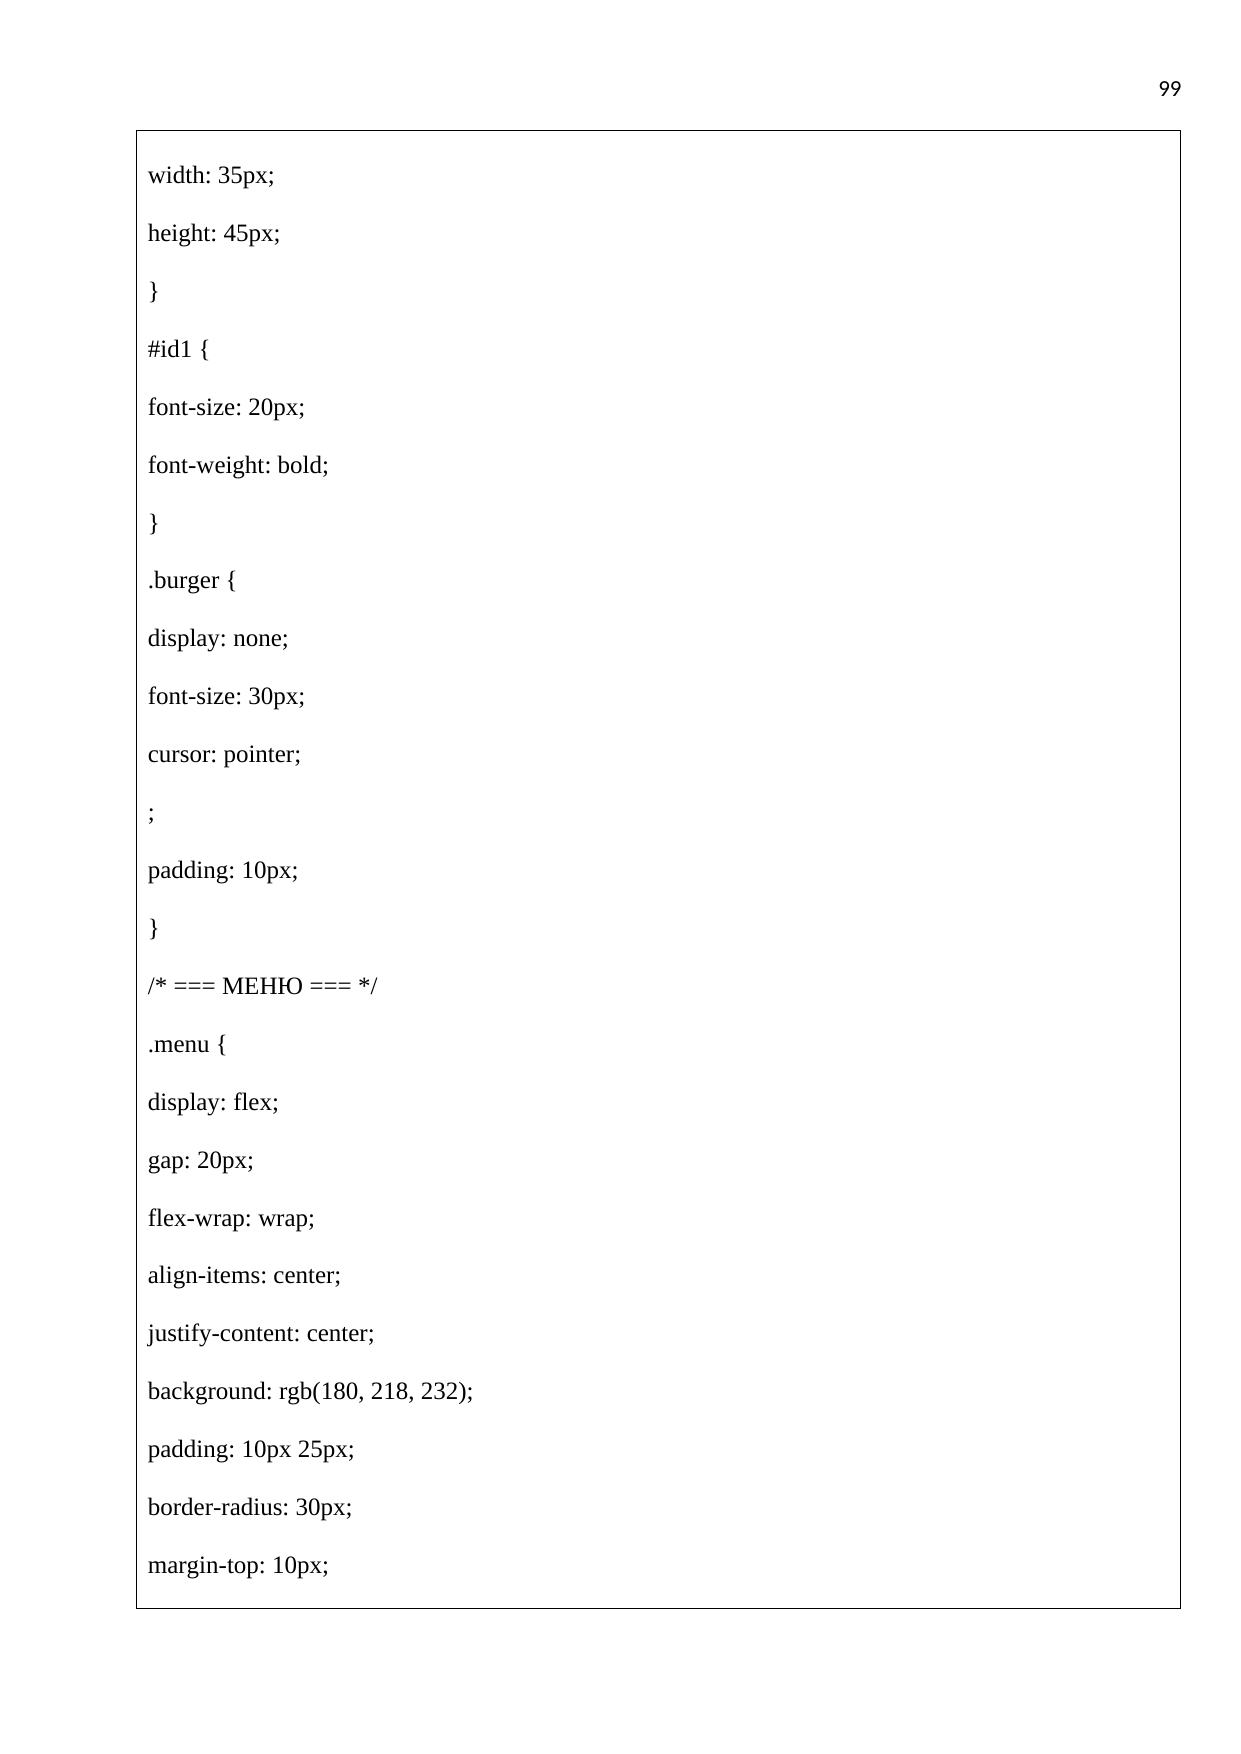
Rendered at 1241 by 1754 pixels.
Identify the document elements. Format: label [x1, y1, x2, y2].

table_header [137, 131, 1180, 1608]
